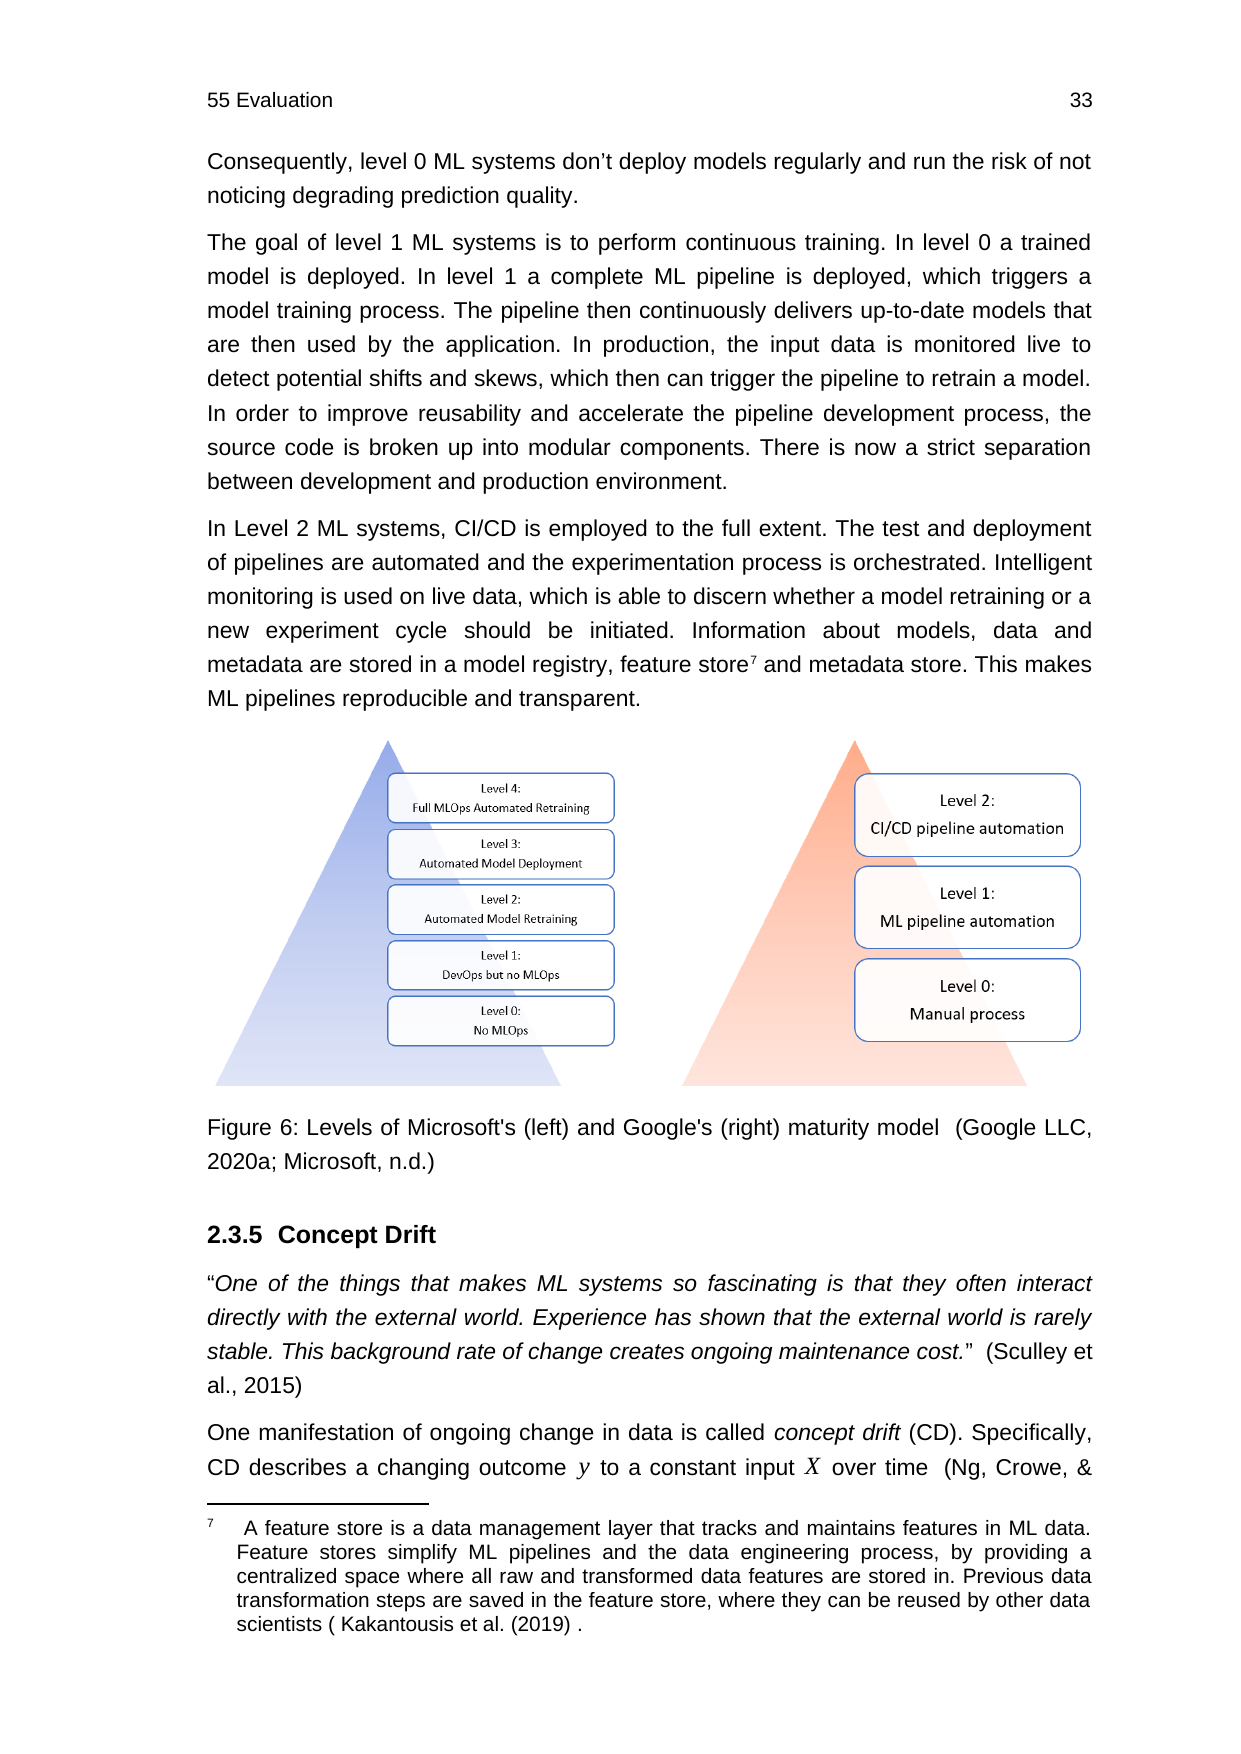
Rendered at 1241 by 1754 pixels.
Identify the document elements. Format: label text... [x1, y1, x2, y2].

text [207, 148, 1092, 208]
text Figure 6: Levels of Microsoft's (left) and Google's (right) maturity model [207, 1114, 1092, 1174]
text The goal of level 1 ML systems is to perform continuous training. In level 0 a trained model is deployed. In level 1 a complete ML pipeline is deployed, which triggers a model training process. The pipeline then continuously delivers up-to-date models that are then used by the application. In production, the input data is monitored live to detect potential shifts and skews, which then can trigger the pipeline to retrain a model. In order to improve reusability and accelerate the pipeline development process, the source code is broken up into modular components. There is now a strict separation between development and production environment. [207, 229, 1092, 494]
text “One of the things that makes ML systems so fascinating is that they often interact directly with the external world. Experience has shown that the external world is rarely stable. This background rate of change creates ongoing maintenance cost.” [207, 1270, 1092, 1398]
subtitle Concept Drift [207, 1220, 1092, 1249]
picture [206, 732, 1093, 1094]
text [207, 1419, 1092, 1481]
text In Level 2 ML systems, CI/CD is employed to the full extent. The test and deployment of pipelines are automated and the experimentation process is orchestrated. Intelligent monitoring is used on live data, which is able to discern whether a model retraining or a new experiment cycle should be initiated. Information about models, data and metadata are stored in a model registry, feature store and metadata store. This makes ML pipelines reproducible and transparent. [207, 514, 1092, 712]
